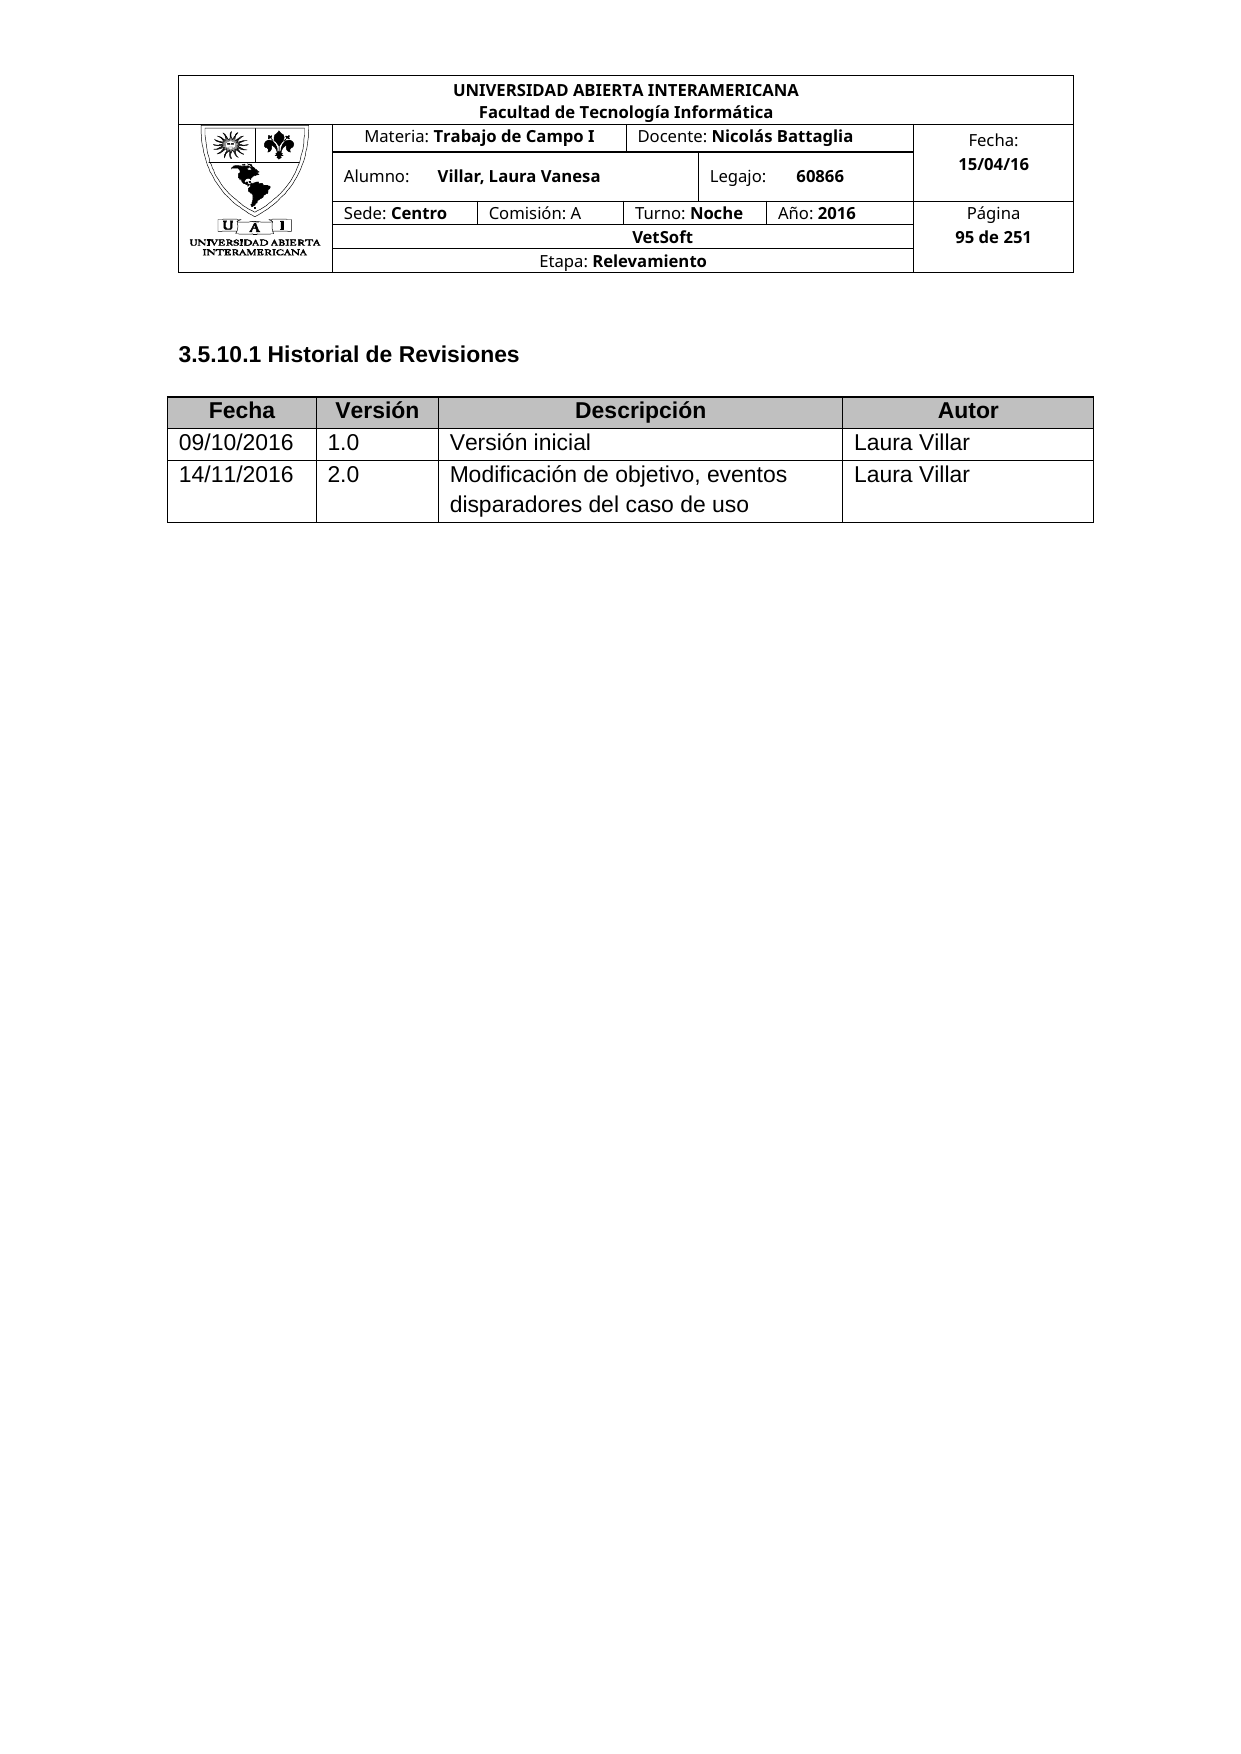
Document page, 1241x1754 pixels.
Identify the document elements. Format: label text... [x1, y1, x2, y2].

table_header Autor [843, 398, 1093, 428]
table_header Fecha [168, 398, 316, 428]
table_cell Laura Villar [843, 461, 1093, 522]
table_cell 1.0 [317, 429, 438, 460]
table_cell Laura Villar [843, 429, 1093, 460]
table_header Descripción [439, 398, 842, 428]
table_cell 2.0 [317, 461, 438, 522]
table_cell 14/11/2016 [168, 461, 316, 522]
table_cell Versión inicial [439, 429, 842, 460]
table_cell 09/10/2016 [168, 429, 316, 460]
table_header Versión [317, 398, 438, 428]
table_cell Modificación de objetivo, eventos disparadores del caso de uso [439, 461, 842, 522]
subtitle 3.5.10.1 Historial de Revisiones [178, 341, 1062, 368]
